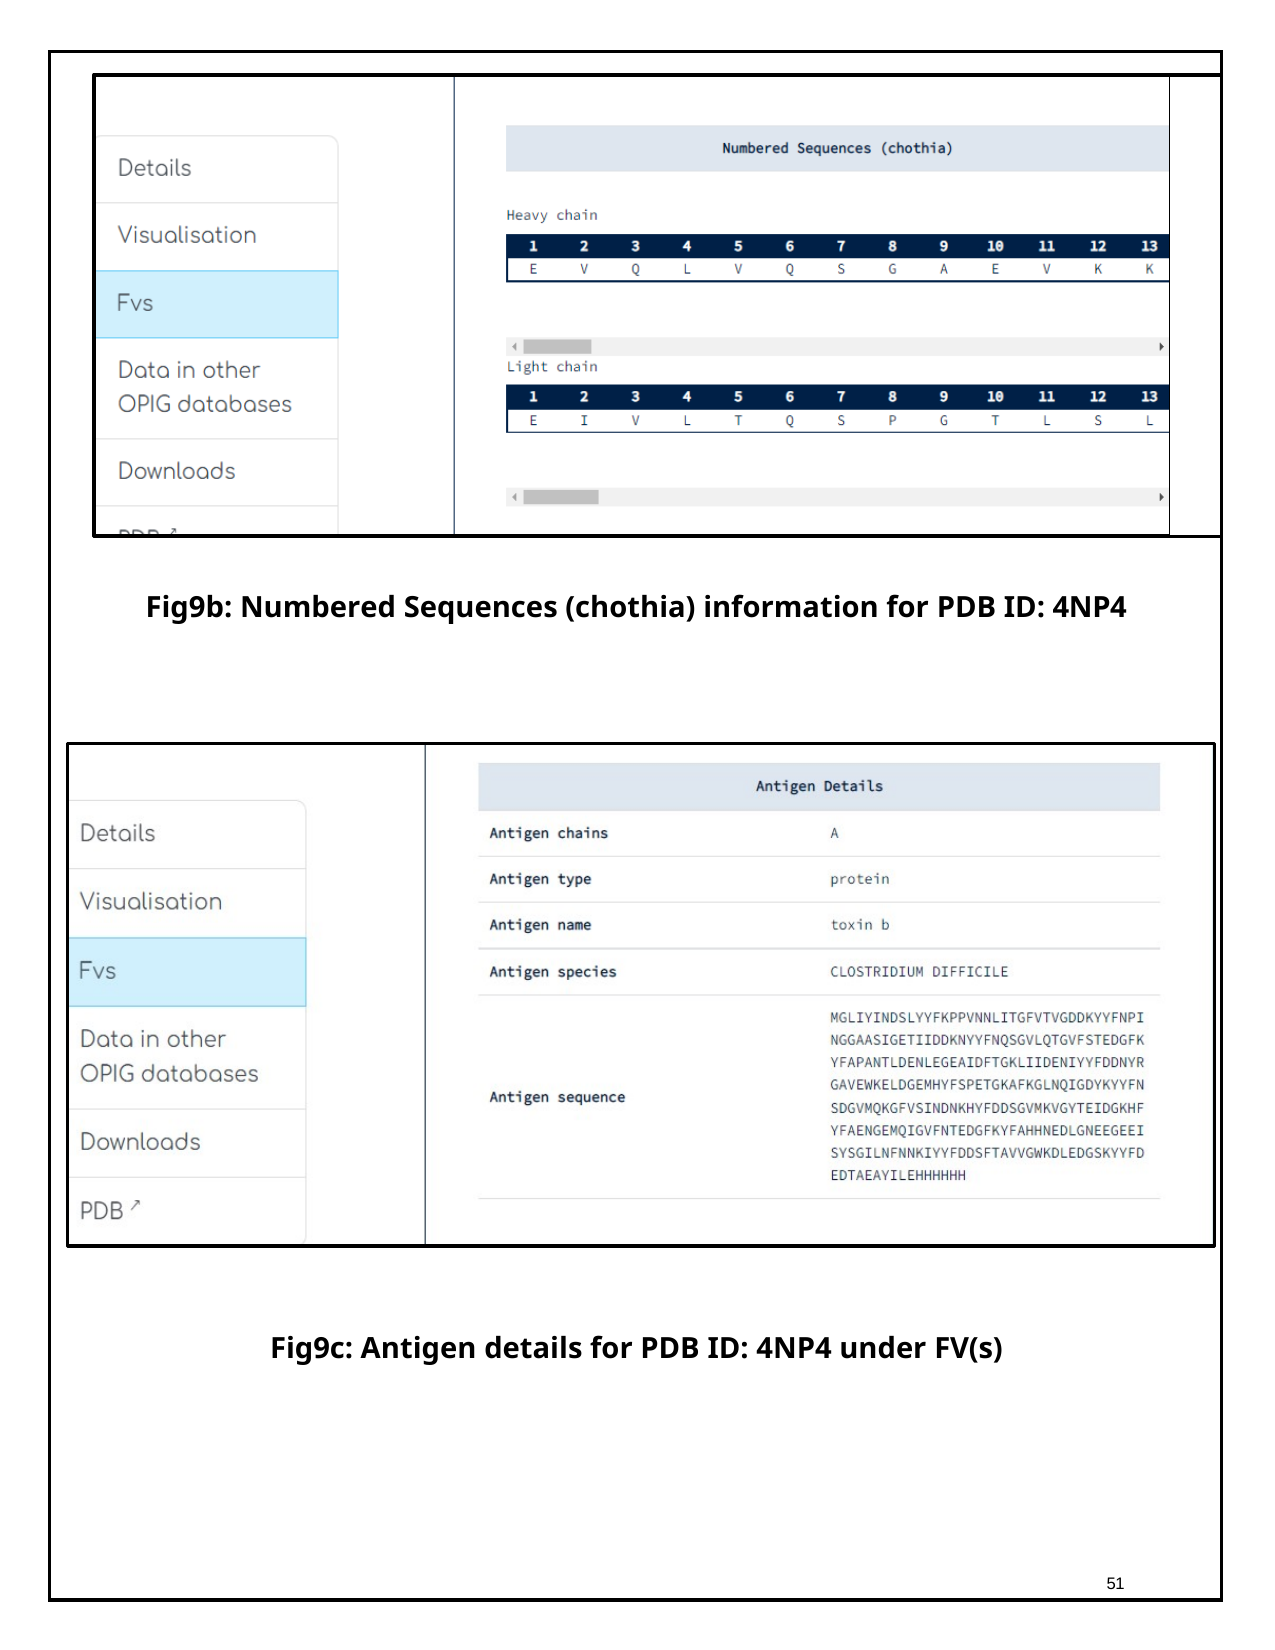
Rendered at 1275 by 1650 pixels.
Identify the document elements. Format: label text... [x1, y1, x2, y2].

picture [96, 77, 1169, 534]
text Fig9c: Antigen details for PDB ID: 4NP4 under FV(s) [95, 1327, 1178, 1367]
text Fig9b: Numbered Sequences (chothia) information for PDB ID: 4NP4 [95, 587, 1178, 626]
picture [69, 745, 1213, 1244]
